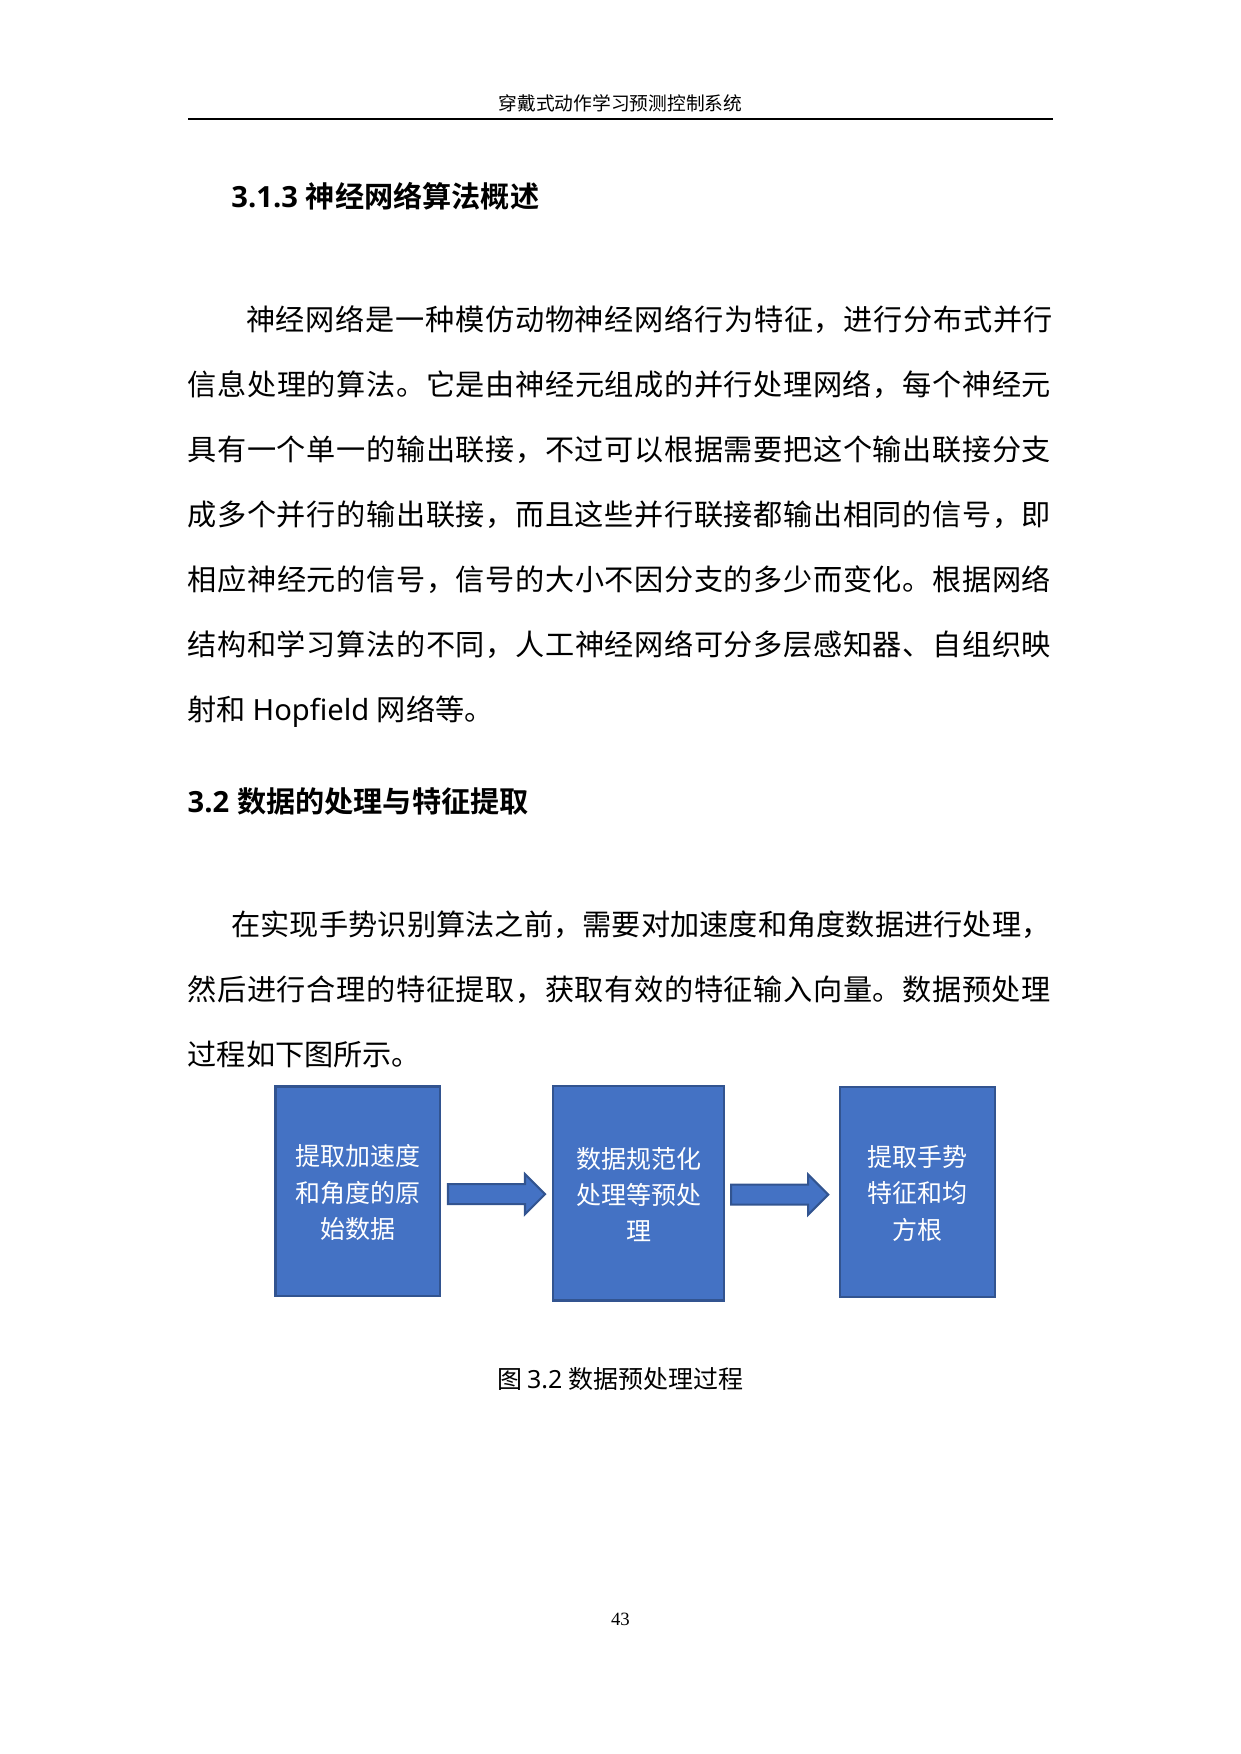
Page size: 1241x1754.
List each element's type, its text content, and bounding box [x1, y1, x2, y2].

text 神经网络是一种模仿动物神经网络行为特征，进行分布式并行信息处理的算法。它是由神经元组成的并行处理网络，每个神经元具有一个单一的输出联接，不过可以根据需要把这个输出联接分支成多个并行的输出联接，而且这些并行联接都输出相同的信号，即相应神经元的信号，信号的大小不因分支的多少而变化。根据网络结构和学习算法的不同，人工神经网络可分多层感知器、自组织映射和 Hopfield 网络等。 [187, 285, 1053, 740]
text 3.2 数据的处理与特征提取 [187, 767, 1053, 832]
text 图3.2 数据预处理过程 [187, 1345, 1053, 1410]
text 在实现手势识别算法之前，需要对加速度和角度数据进行处理，然后进行合理的特征提取，获取有效的特征输入向量。数据预处理过程如下图所示。 [187, 890, 1053, 1085]
text 3.1.3 神经网络算法概述 [187, 162, 1053, 227]
